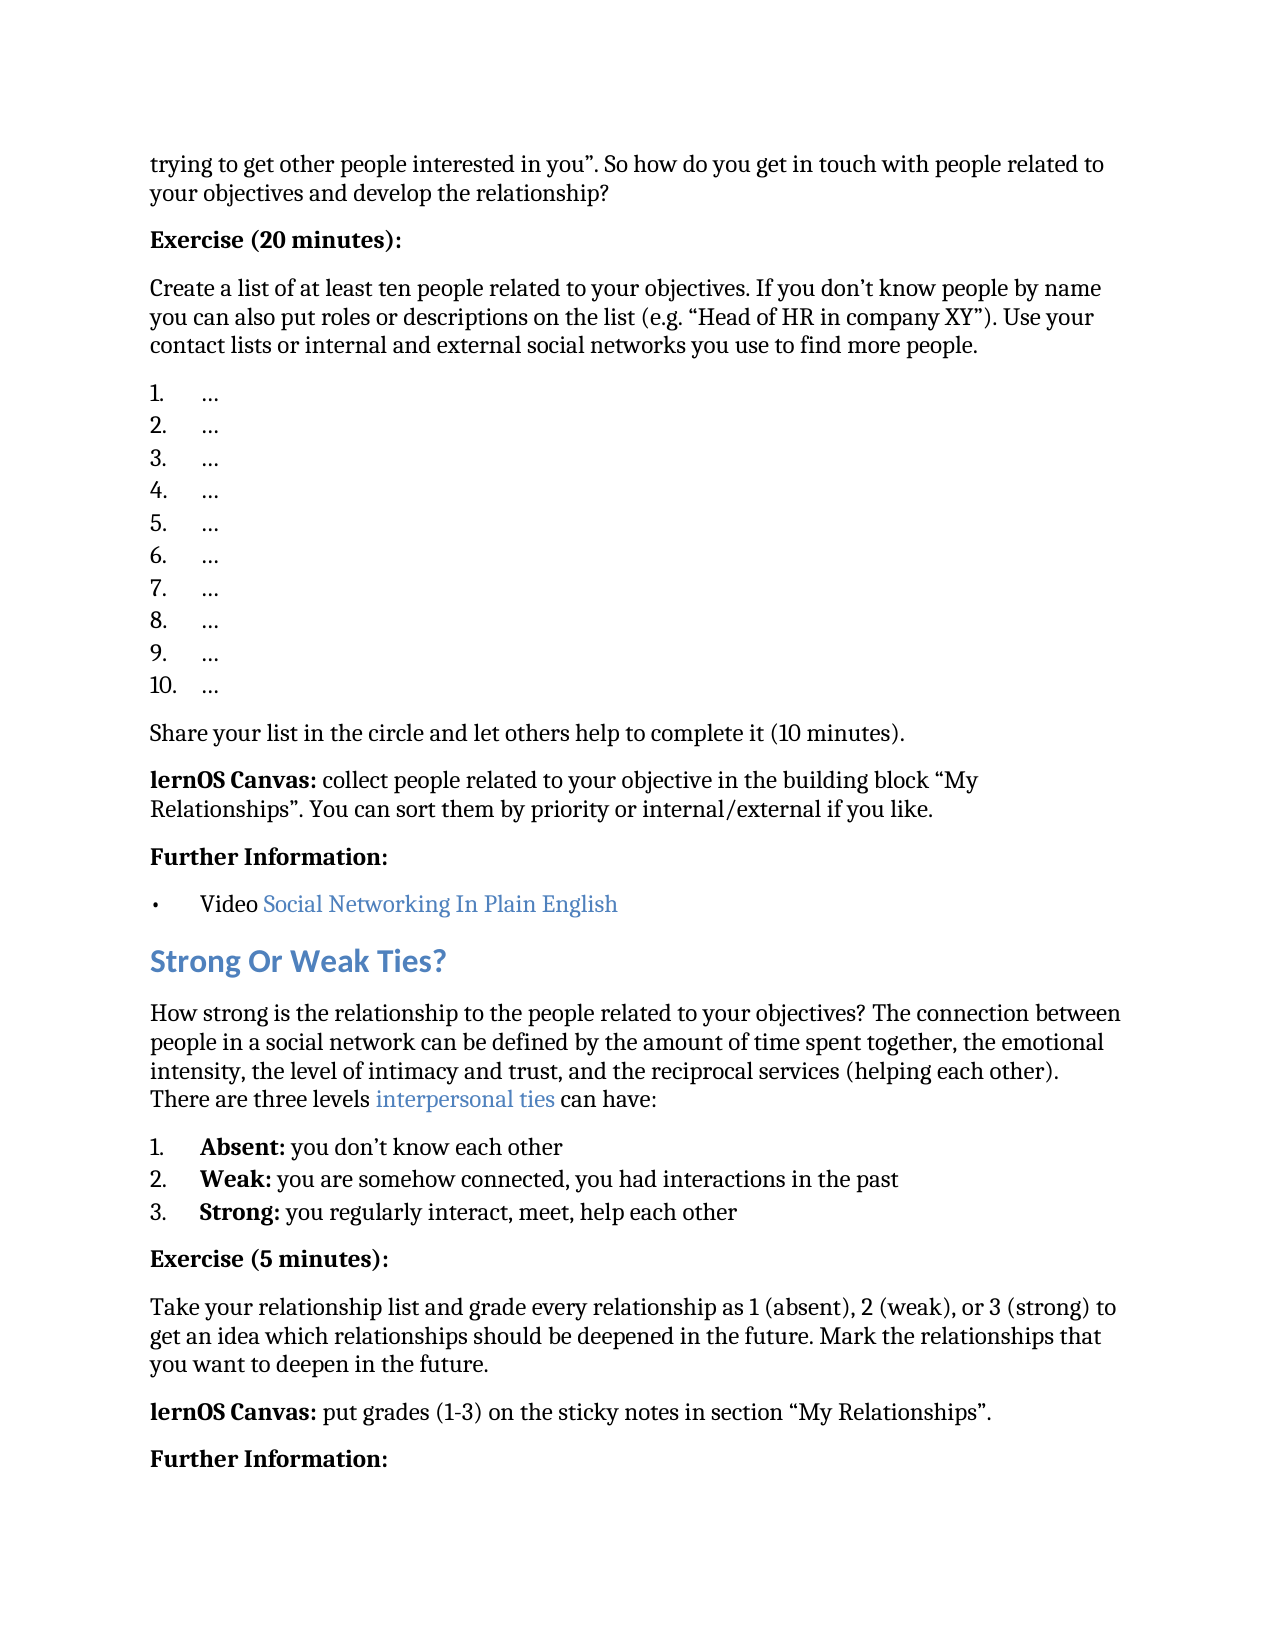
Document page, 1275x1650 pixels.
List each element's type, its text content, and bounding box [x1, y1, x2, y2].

text Exercise (20 minutes): [150, 226, 1125, 255]
text lernOS Canvas: collect people related to your objective in the building block “My Relationships”. You can sort them by priority or internal/external if you like. [150, 766, 1125, 824]
text lernOS Canvas: put grades (1-3) on the sticky notes in section “My Relationships”. [150, 1398, 1125, 1427]
list … [150, 411, 1125, 440]
list … [150, 476, 1125, 505]
list Strong: you regularly interact, meet, help each other [150, 1198, 1125, 1227]
list … [150, 379, 1125, 407]
subtitle Strong Or Weak Ties? [150, 939, 1125, 980]
text Create a list of at least ten people related to your objectives. If you don’t know people by name you can also put roles or descriptions on the list (e.g. “Head of HR in company XY”). Use your contact lists or internal and external social networks you use to find more people. [150, 274, 1125, 360]
list Absent: you don’t know each other [150, 1133, 1125, 1162]
list … [150, 509, 1125, 537]
list … [150, 444, 1125, 472]
text Further Information: [150, 842, 1125, 871]
text Take your relationship list and grade every relationship as 1 (absent), 2 (weak), or 3 (strong) to get an idea which relationships should be deepened in the future. Mark the relationships that you want to deepen in the future. [150, 1293, 1125, 1379]
text Share your list in the circle and let others help to complete it (10 minutes). [150, 719, 1125, 747]
list … [150, 574, 1125, 602]
list Video Social Networking In Plain English [150, 890, 1125, 919]
text Further Information: [150, 1445, 1125, 1474]
text How strong is the relationship to the people related to your objectives? The connection between people in a social network can be defined by the amount of time spent together, the emotional intensity, the level of intimacy and trust, and the reciprocal services (helping each other). There are three levels interpersonal ties can have: [150, 999, 1125, 1114]
list … [150, 639, 1125, 667]
list Weak: you are somehow connected, you had interactions in the past [150, 1165, 1125, 1194]
list … [150, 541, 1125, 570]
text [150, 150, 1125, 207]
list … [150, 606, 1125, 635]
text Exercise (5 minutes): [150, 1245, 1125, 1274]
list … [150, 671, 1125, 700]
